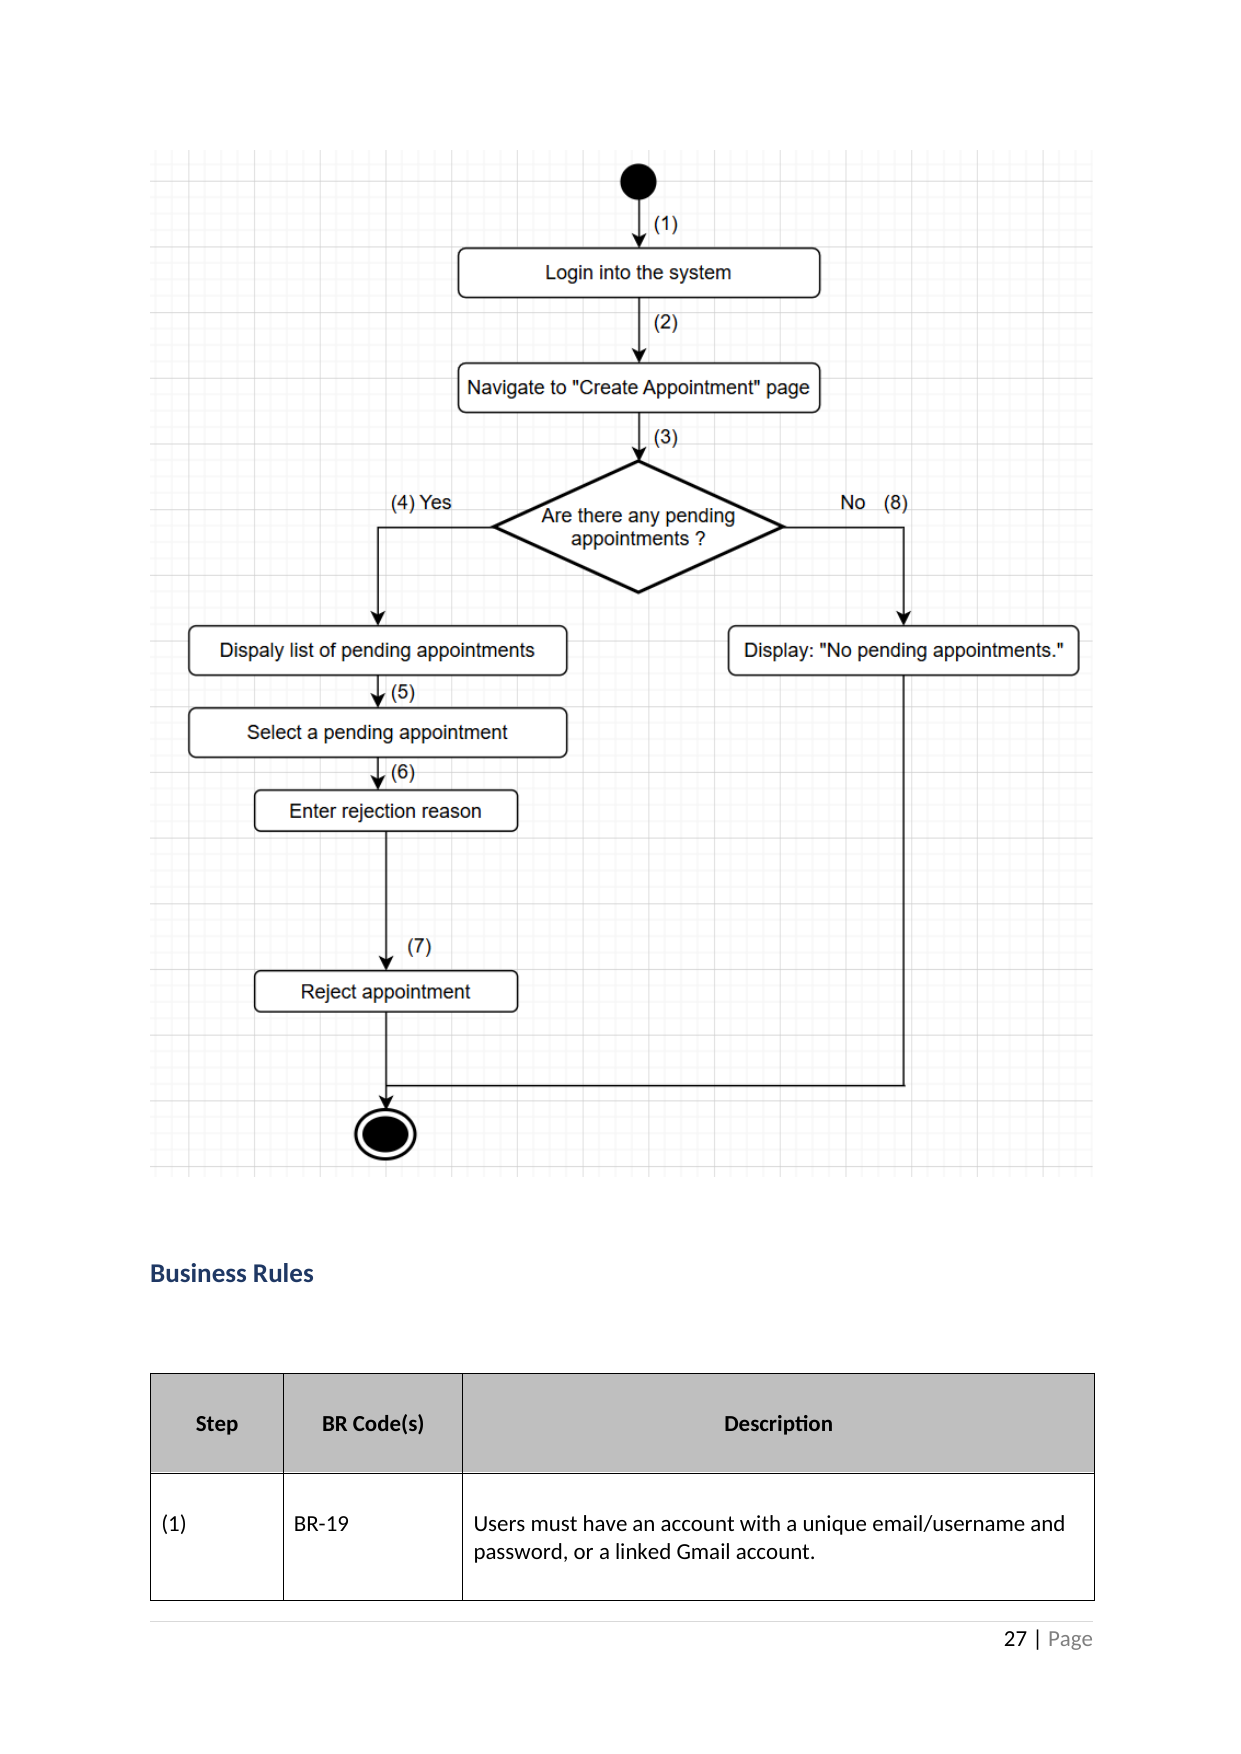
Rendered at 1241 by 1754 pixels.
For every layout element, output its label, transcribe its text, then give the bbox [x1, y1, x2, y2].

table_cell Users must have an account with a unique email/username and password, or a linked Gmail account. [463, 1474, 1094, 1600]
table_cell BR-19 [284, 1474, 462, 1600]
table_header BR Code(s) [284, 1374, 462, 1472]
text Business Rules [150, 1257, 1093, 1289]
table_header Step [151, 1374, 283, 1472]
picture [150, 150, 1093, 1177]
table_cell (1) [151, 1474, 283, 1600]
table_header Description [463, 1374, 1094, 1472]
